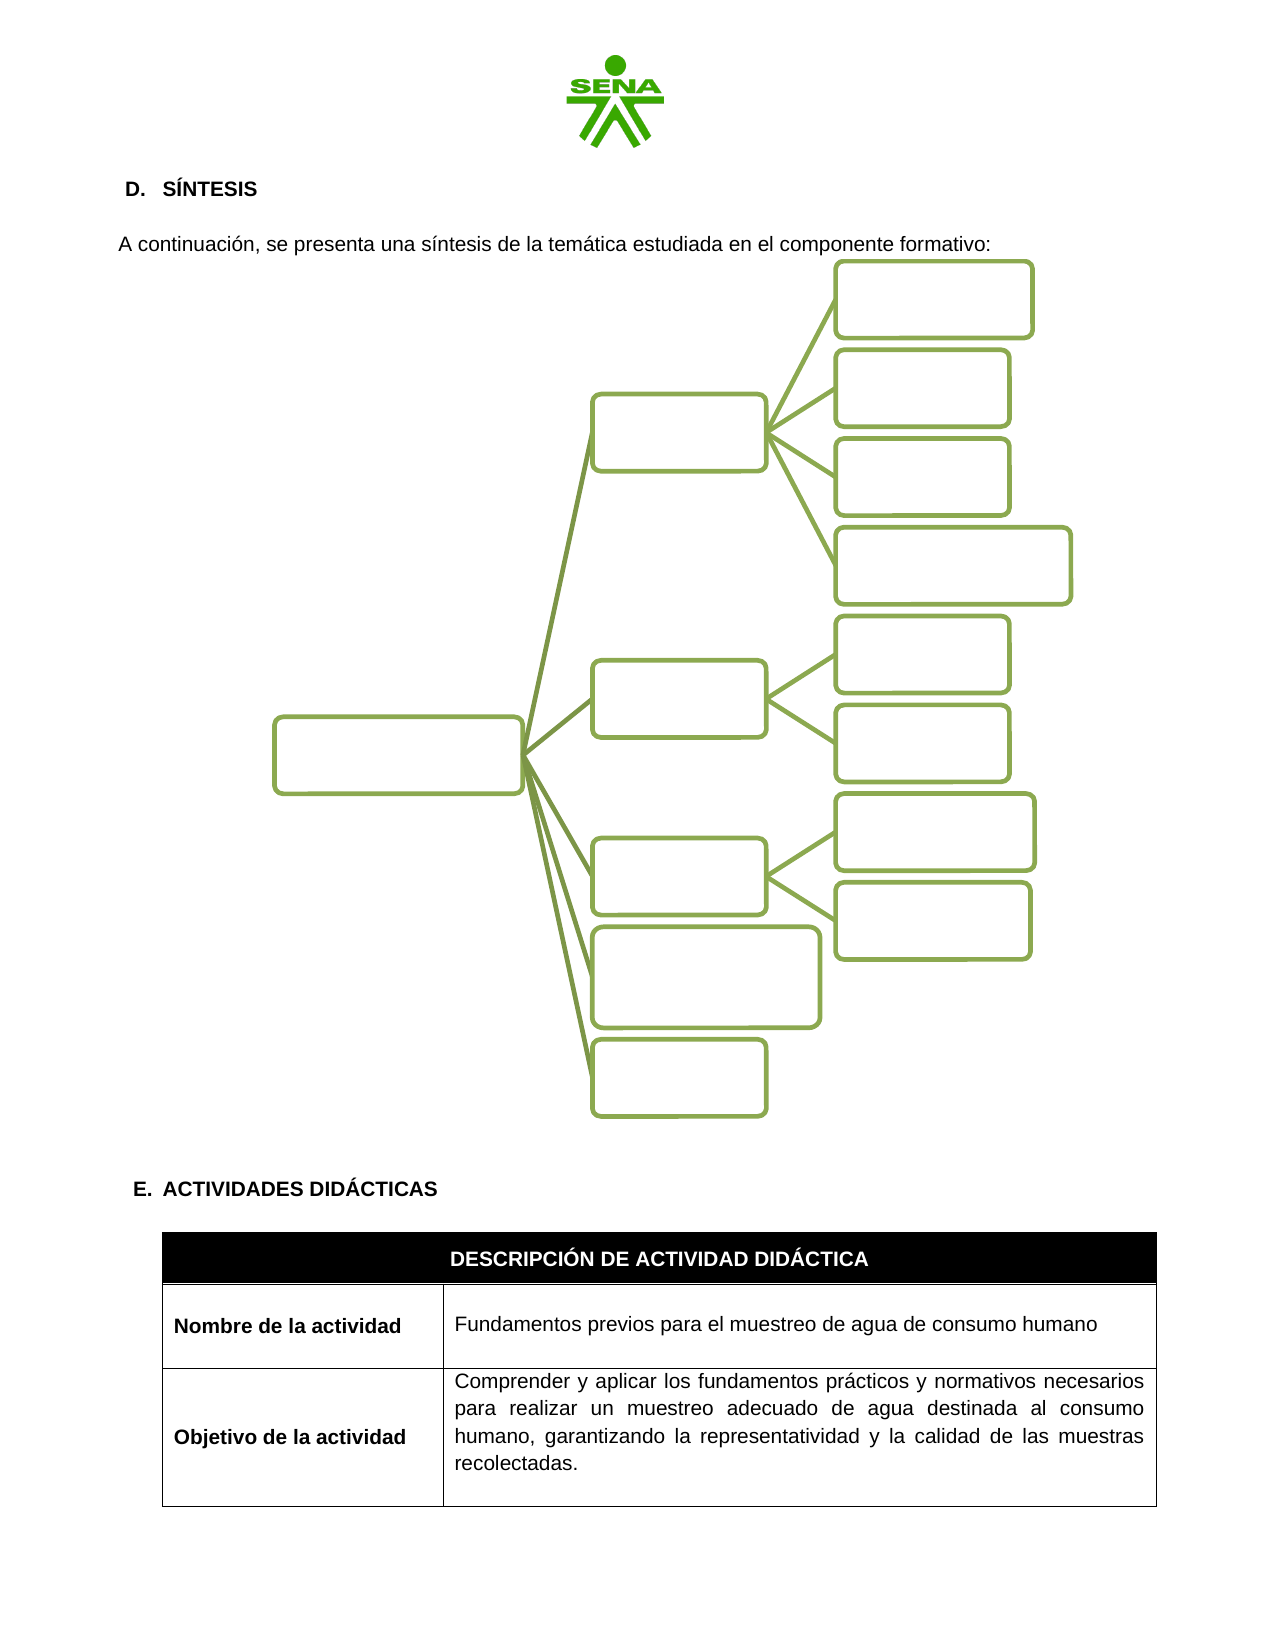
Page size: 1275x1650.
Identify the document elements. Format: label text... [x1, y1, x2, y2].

text A continuación, se presenta una síntesis de la temática estudiada en el componente formativo: [118, 232, 1157, 256]
table_cell Objetivo de la actividad [163, 1369, 443, 1506]
table_header DESCRIPCIÓN DE ACTIVIDAD DIDÁCTICA [163, 1233, 1156, 1283]
list ACTIVIDADES DIDÁCTICAS [133, 1177, 1157, 1201]
table_cell Comprender y aplicar los fundamentos prácticos y normativos necesarios para realizar un muestreo adecuado de agua destinada al consumo humano, garantizando la representatividad y la calidad de las muestras recolectadas. [444, 1369, 1156, 1506]
table_cell Nombre de la actividad [163, 1285, 443, 1367]
picture [566, 55, 664, 148]
list SÍNTESIS [125, 177, 1157, 201]
table_cell Fundamentos previos para el muestreo de agua de consumo humano [444, 1285, 1156, 1367]
